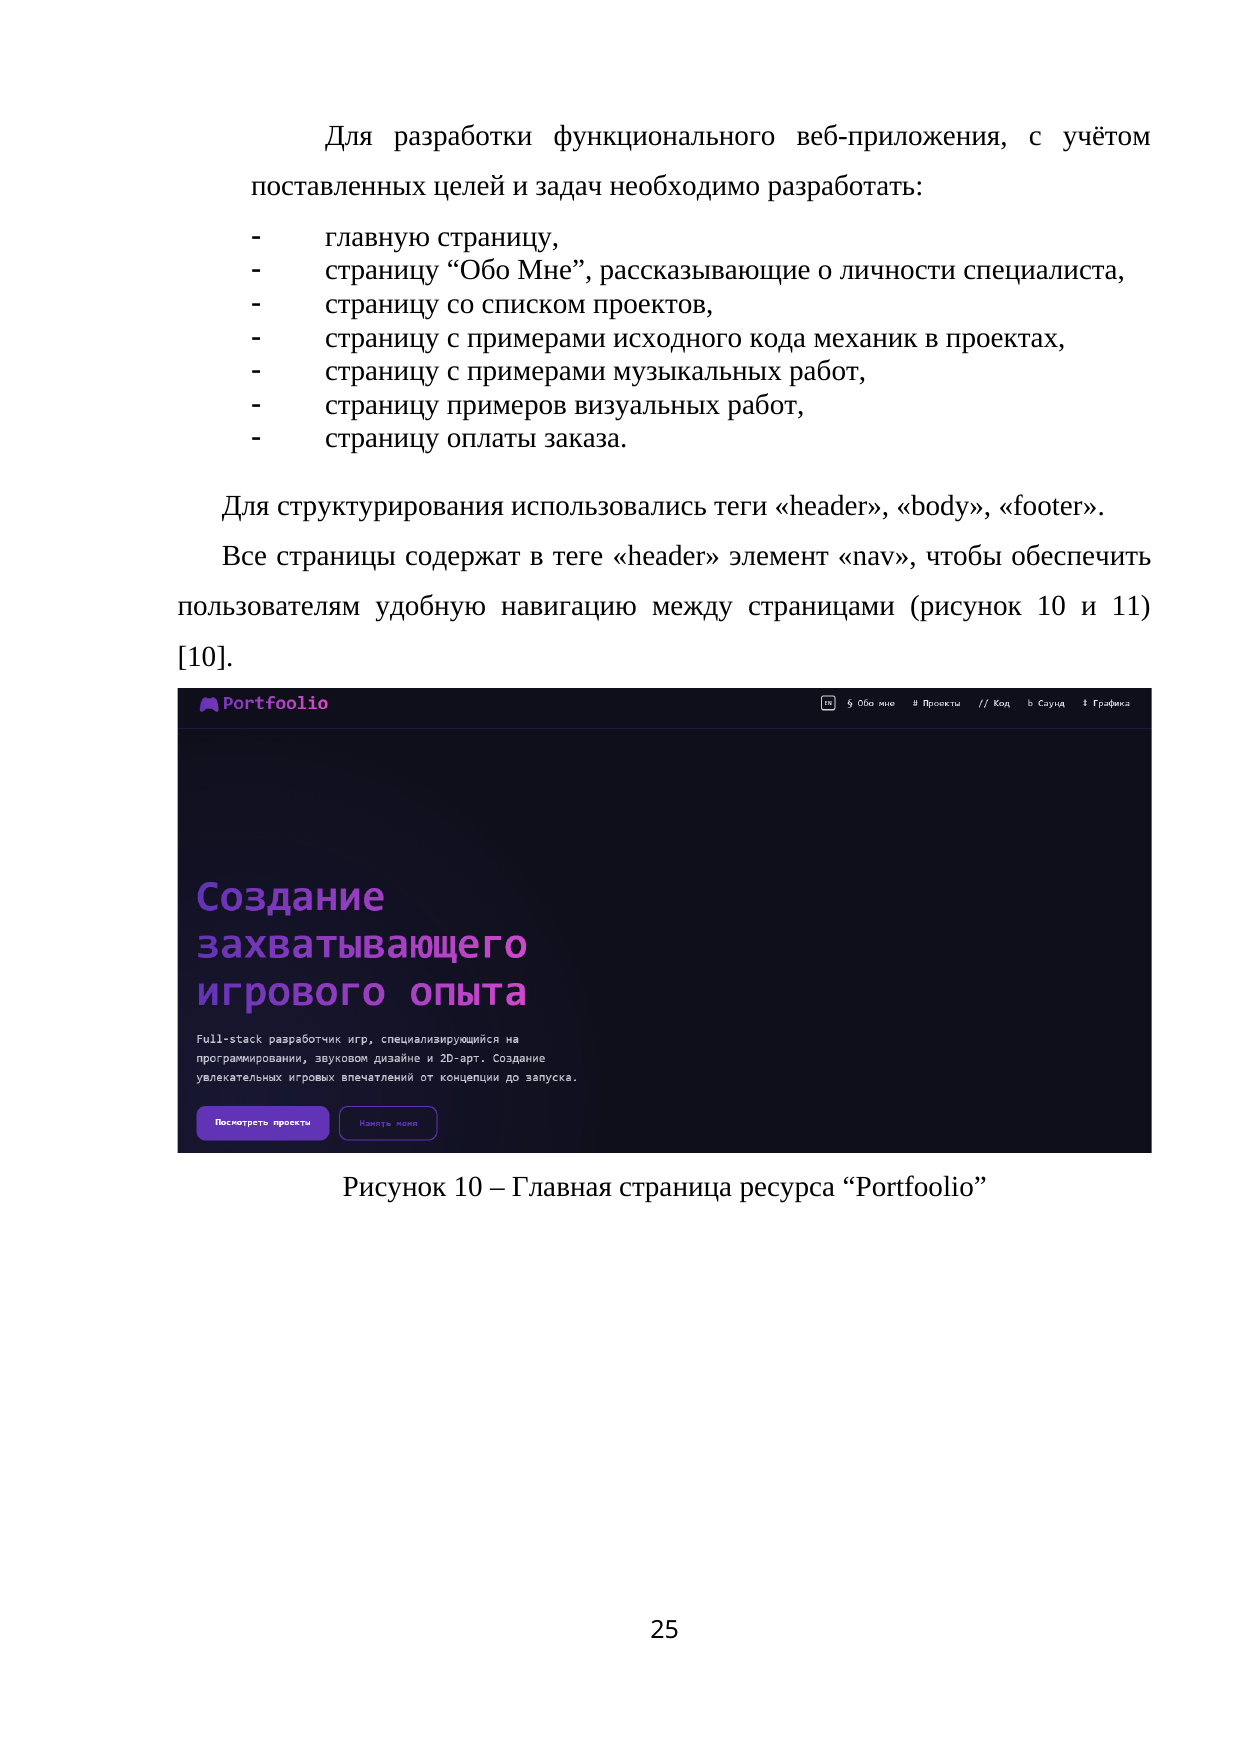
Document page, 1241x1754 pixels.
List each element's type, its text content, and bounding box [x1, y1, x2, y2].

list страницу с примерами музыкальных работ, [177, 353, 1152, 387]
list страницу примеров визуальных работ, [177, 387, 1152, 421]
list страницу оплаты заказа. [177, 421, 1152, 454]
list главную страницу, [177, 219, 1152, 252]
text Все страницы содержат в теге «header» элемент «nav», чтобы обеспечить пользователям удобную навигацию между страницами (рисунок 10 и 11) [10]. [177, 521, 1152, 656]
text Для разработки функционального веб-приложения, с учётом поставленных целей и задач необходимо разработать: [251, 118, 1152, 202]
list страницу “Обо Мне”, рассказывающие о личности специалиста, [177, 252, 1152, 286]
picture [177, 672, 1152, 1136]
text Для структурирования использовались теги «header», «body», «footer». [177, 471, 1152, 504]
list страницу со списком проектов, [177, 286, 1152, 320]
text Рисунок 10 – Главная страница ресурса “Portfoolio” [177, 1153, 1152, 1186]
list страницу с примерами исходного кода механик в проектах, [177, 320, 1152, 353]
